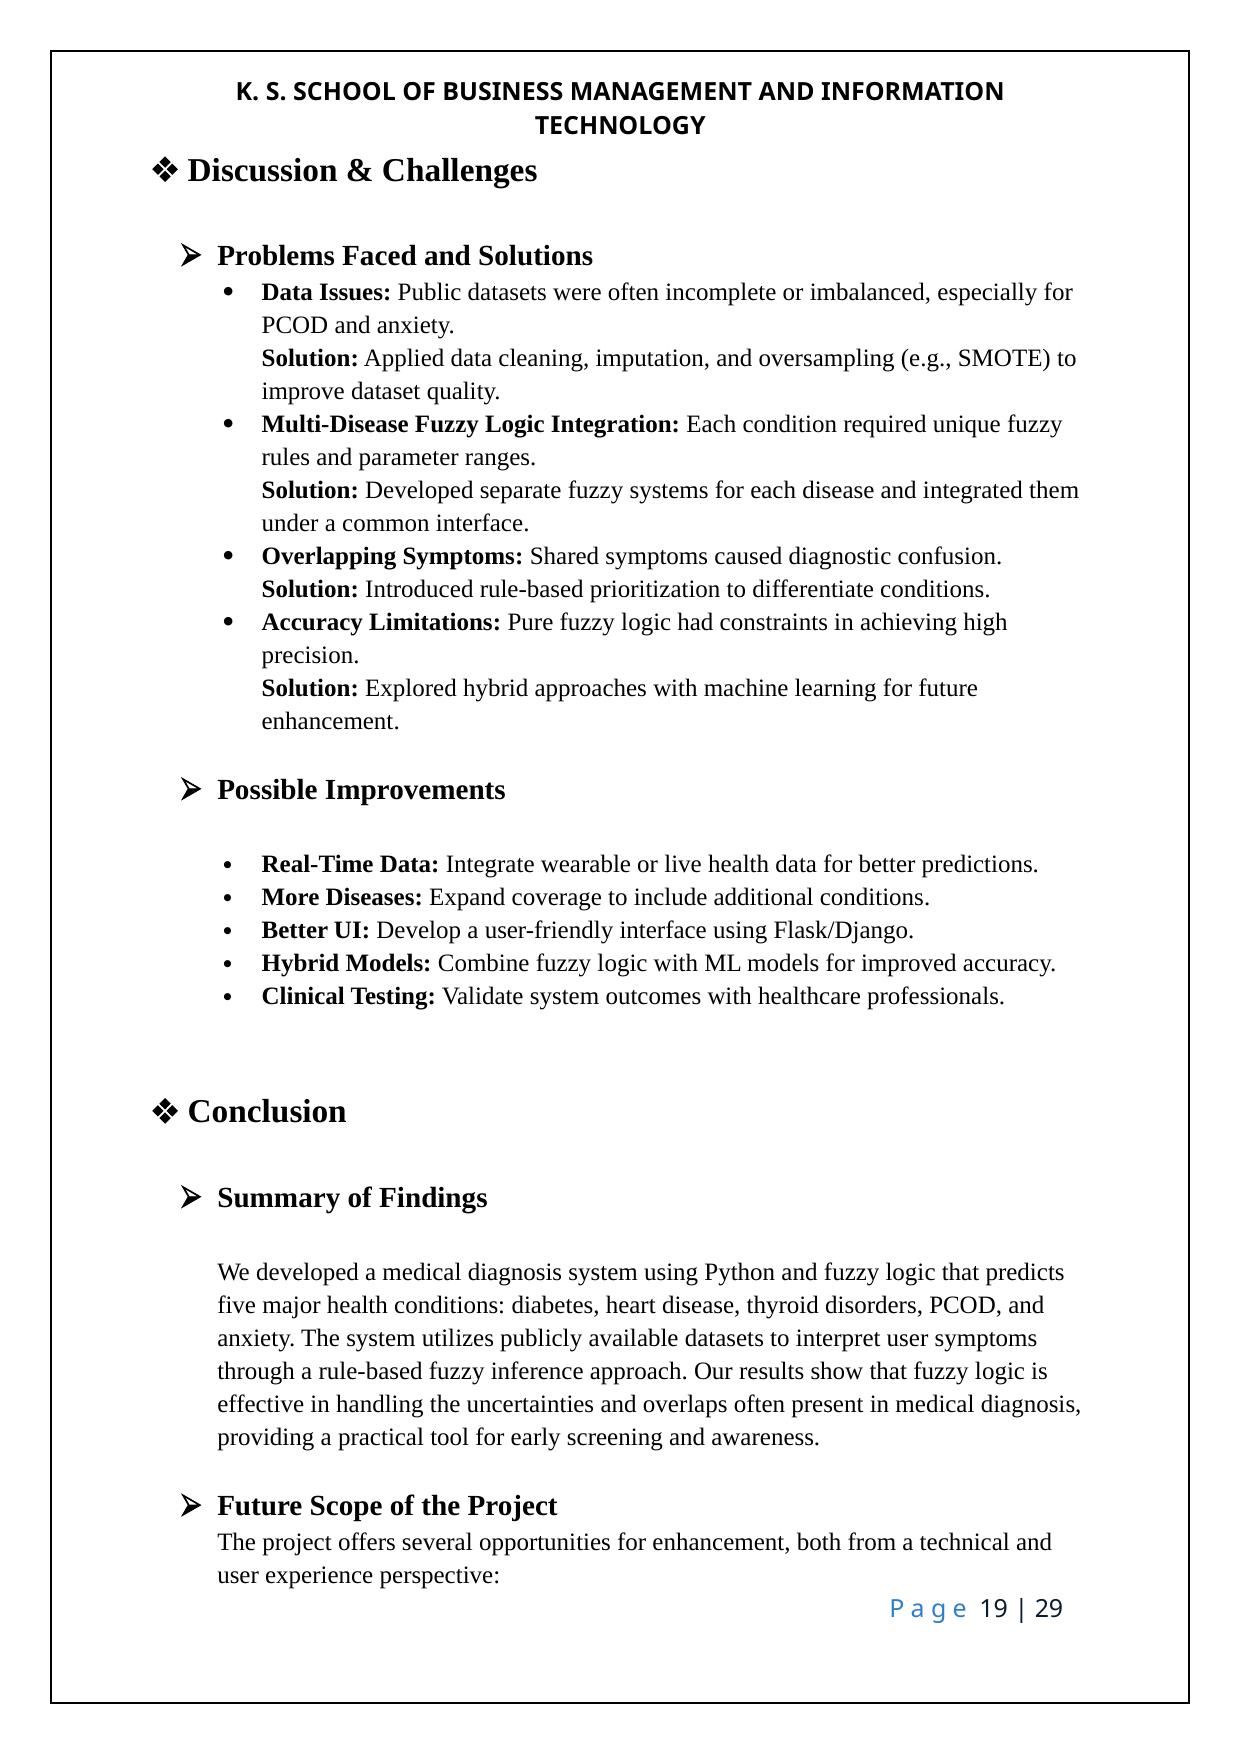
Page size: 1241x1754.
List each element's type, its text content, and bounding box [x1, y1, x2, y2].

list Hybrid Models: Combine fuzzy logic with ML models for improved accuracy. [224, 948, 1090, 977]
list Multi-Disease Fuzzy Logic Integration: Each condition required unique fuzzy rules and parameter ranges. Solution: Developed separate fuzzy systems for each disease and integrated them under a common interface. [224, 409, 1090, 537]
list We developed a medical diagnosis system using Python and fuzzy logic that predicts five major health conditions: diabetes, heart disease, thyroid disorders, PCOD, and anxiety. The system utilizes publicly available datasets to interpret user symptoms through a rule-based fuzzy inference approach. Our results show that fuzzy logic is effective in handling the uncertainties and overlaps often present in medical diagnosis, providing a practical tool for early screening and awareness. [217, 1257, 1090, 1451]
list Clinical Testing: Validate system outcomes with healthcare professionals. [224, 981, 1090, 1010]
list Better UI: Develop a user-friendly interface using Flask/Django. [224, 915, 1090, 944]
list Future Scope of the Project [179, 1488, 1090, 1522]
list Discussion & Challenges [150, 150, 1090, 188]
list Accuracy Limitations: Pure fuzzy logic had constraints in achieving high precision. Solution: Explored hybrid approaches with machine learning for future enhancement. [224, 607, 1090, 735]
list Conclusion [150, 1092, 1090, 1130]
list Overlapping Symptoms: Shared symptoms caused diagnostic confusion. Solution: Introduced rule-based prioritization to differentiate conditions. [224, 541, 1090, 603]
list Real-Time Data: Integrate wearable or live health data for better predictions. [224, 849, 1090, 878]
list Summary of Findings [179, 1180, 1090, 1213]
list Possible Improvements [179, 772, 1090, 806]
list Data Issues: Public datasets were often incomplete or imbalanced, especially for PCOD and anxiety. Solution: Applied data cleaning, imputation, and oversampling (e.g., SMOTE) to improve dataset quality. [224, 277, 1090, 404]
list The project offers several opportunities for enhancement, both from a technical and user experience perspective: [217, 1527, 1090, 1589]
list More Diseases: Expand coverage to include additional conditions. [224, 882, 1090, 911]
list Problems Faced and Solutions [179, 238, 1090, 272]
